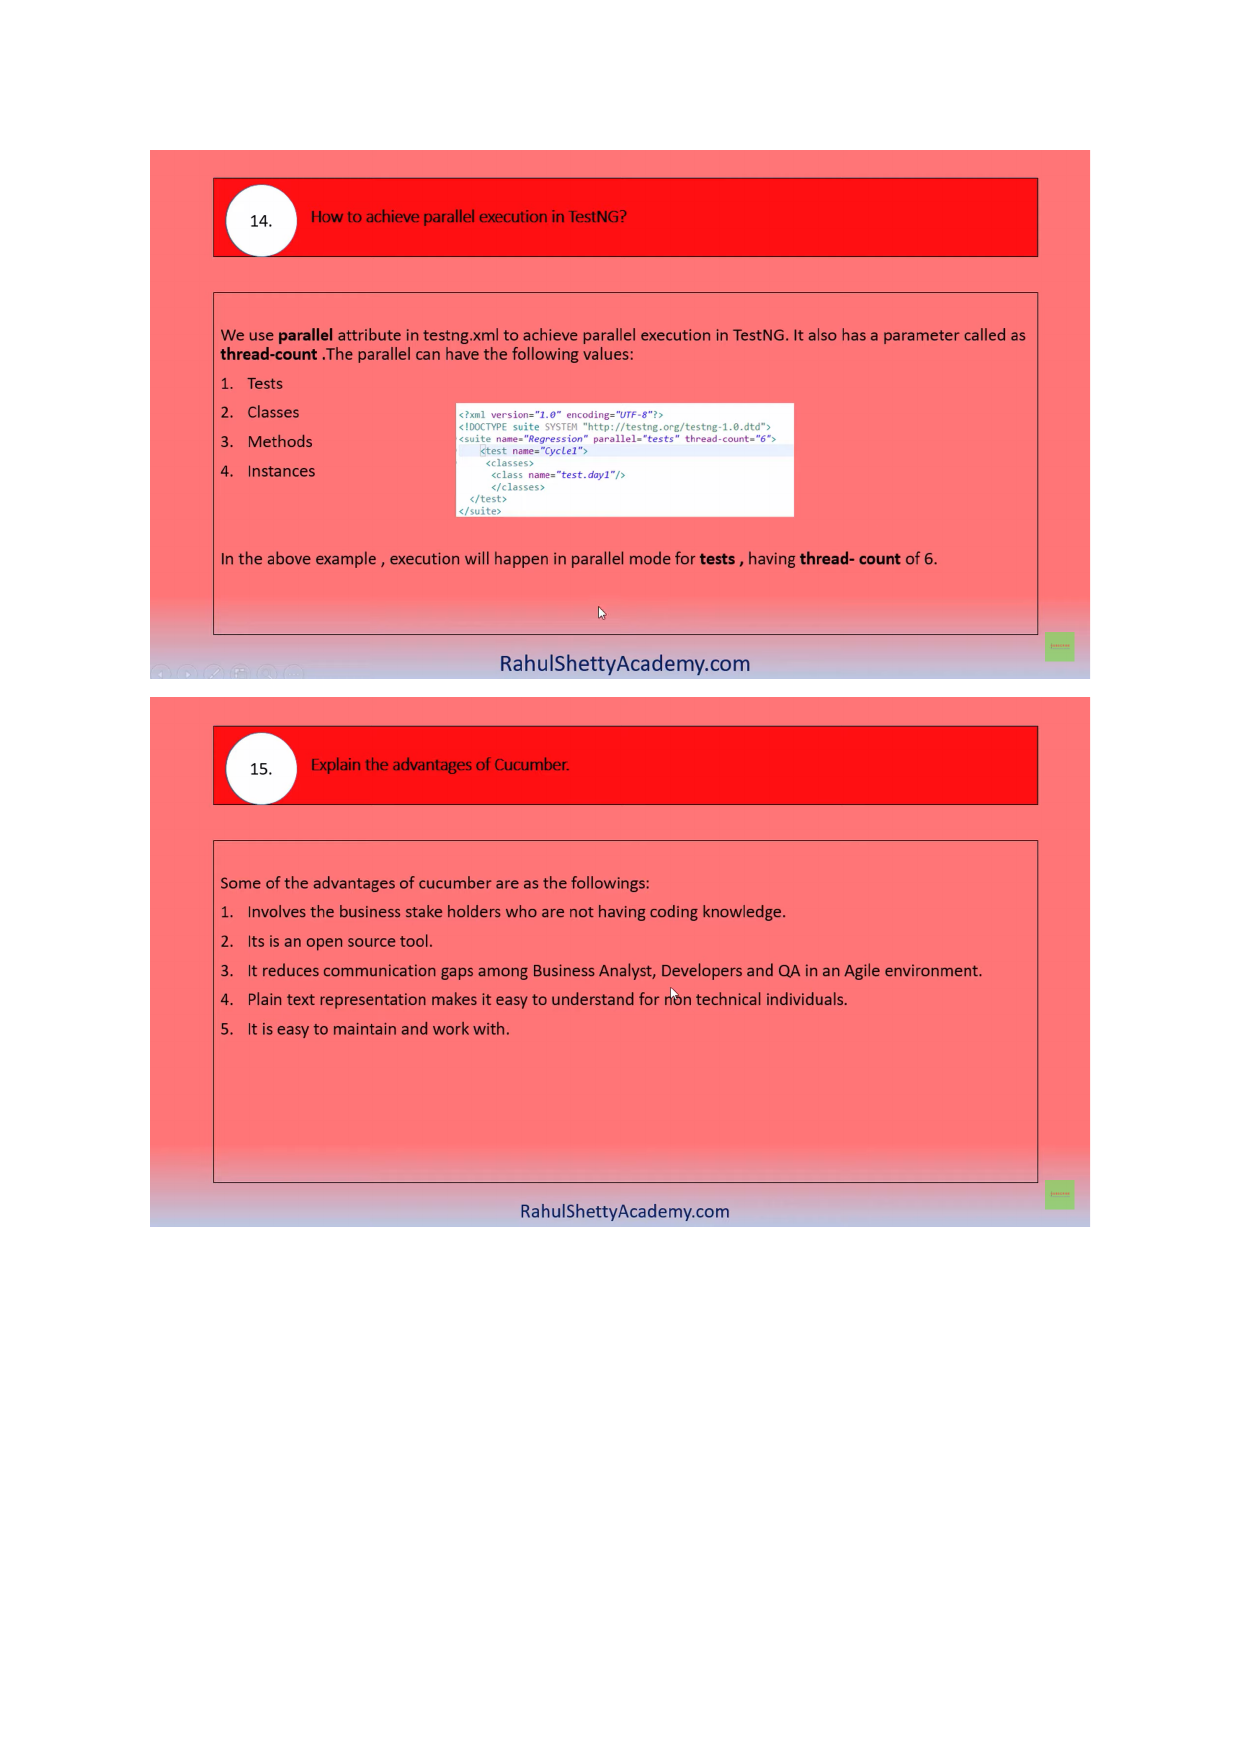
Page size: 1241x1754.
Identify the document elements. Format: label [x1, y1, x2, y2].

picture [150, 150, 1091, 679]
picture [150, 697, 1091, 1227]
